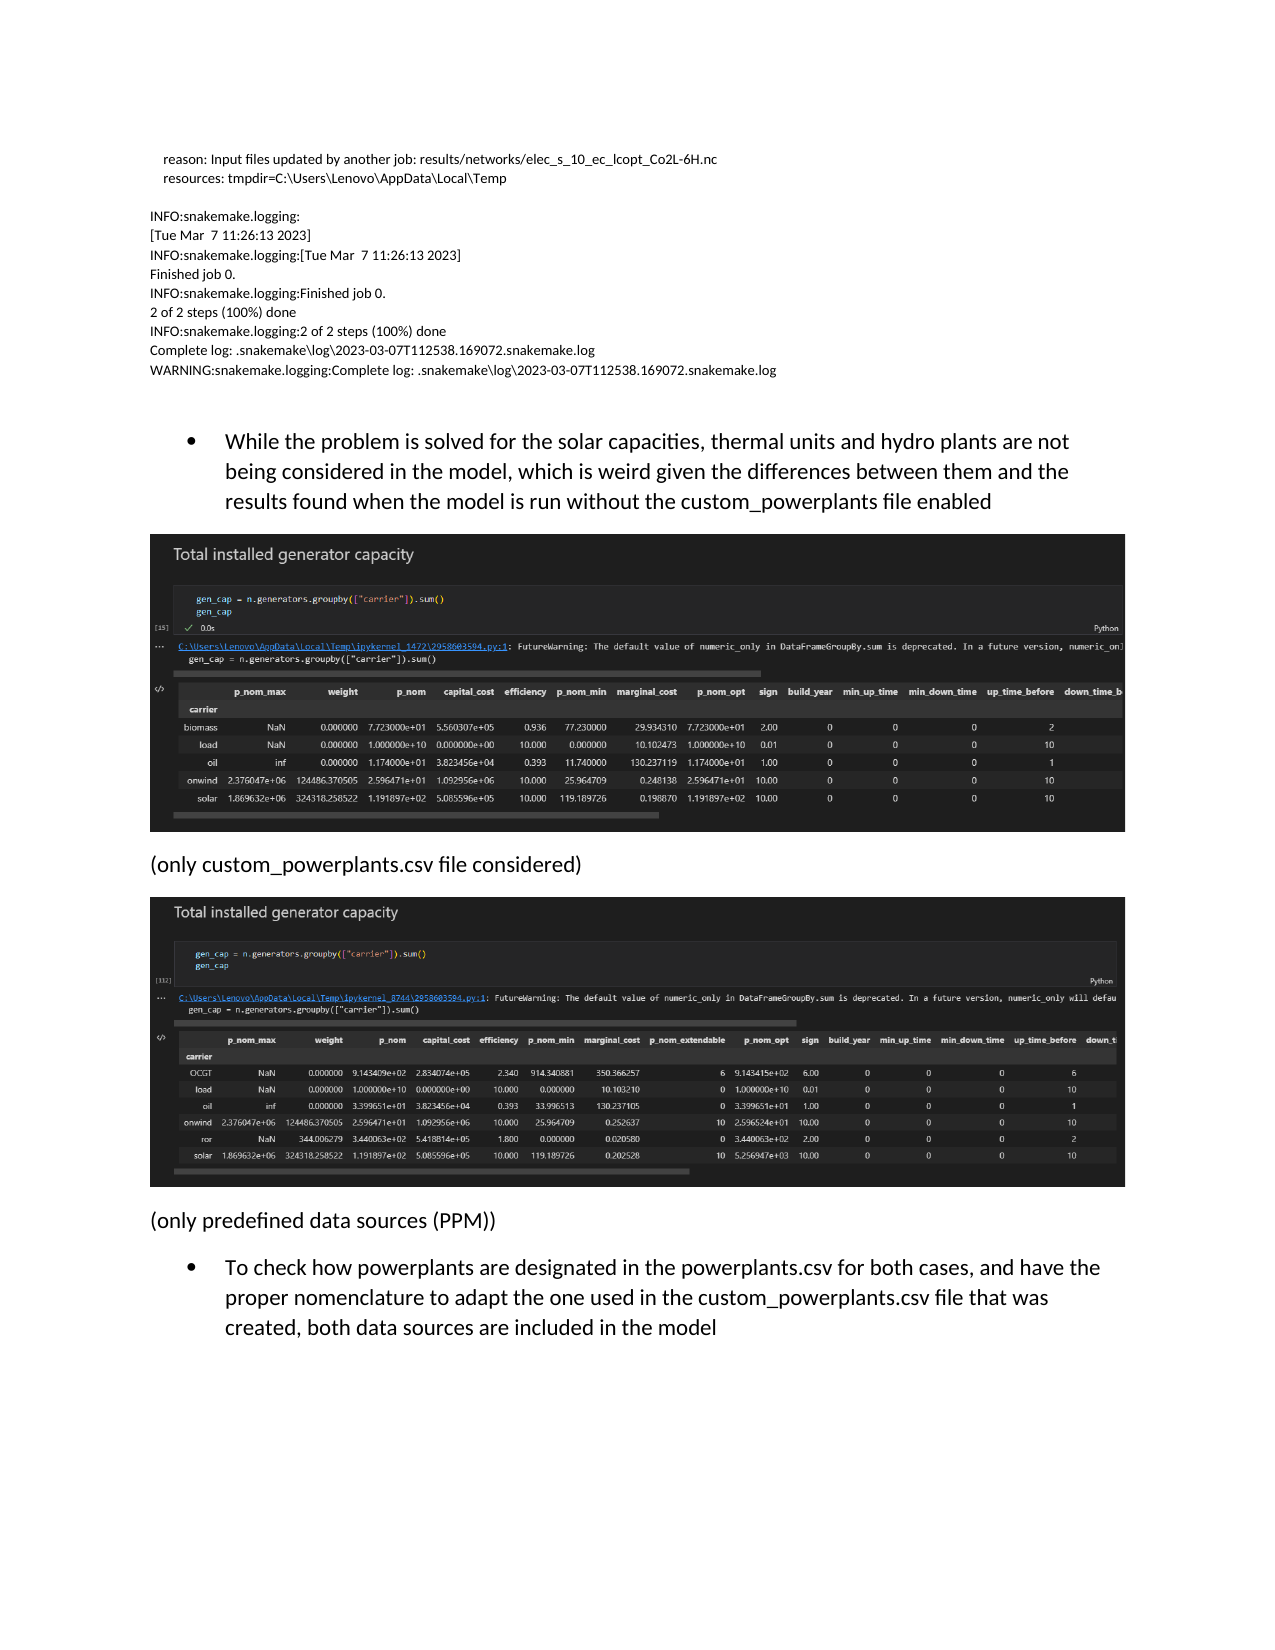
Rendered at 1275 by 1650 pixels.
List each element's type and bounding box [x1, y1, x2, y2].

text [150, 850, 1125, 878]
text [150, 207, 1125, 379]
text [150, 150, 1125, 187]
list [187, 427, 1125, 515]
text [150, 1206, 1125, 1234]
picture [150, 534, 1125, 832]
picture [150, 897, 1125, 1187]
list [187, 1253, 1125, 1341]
